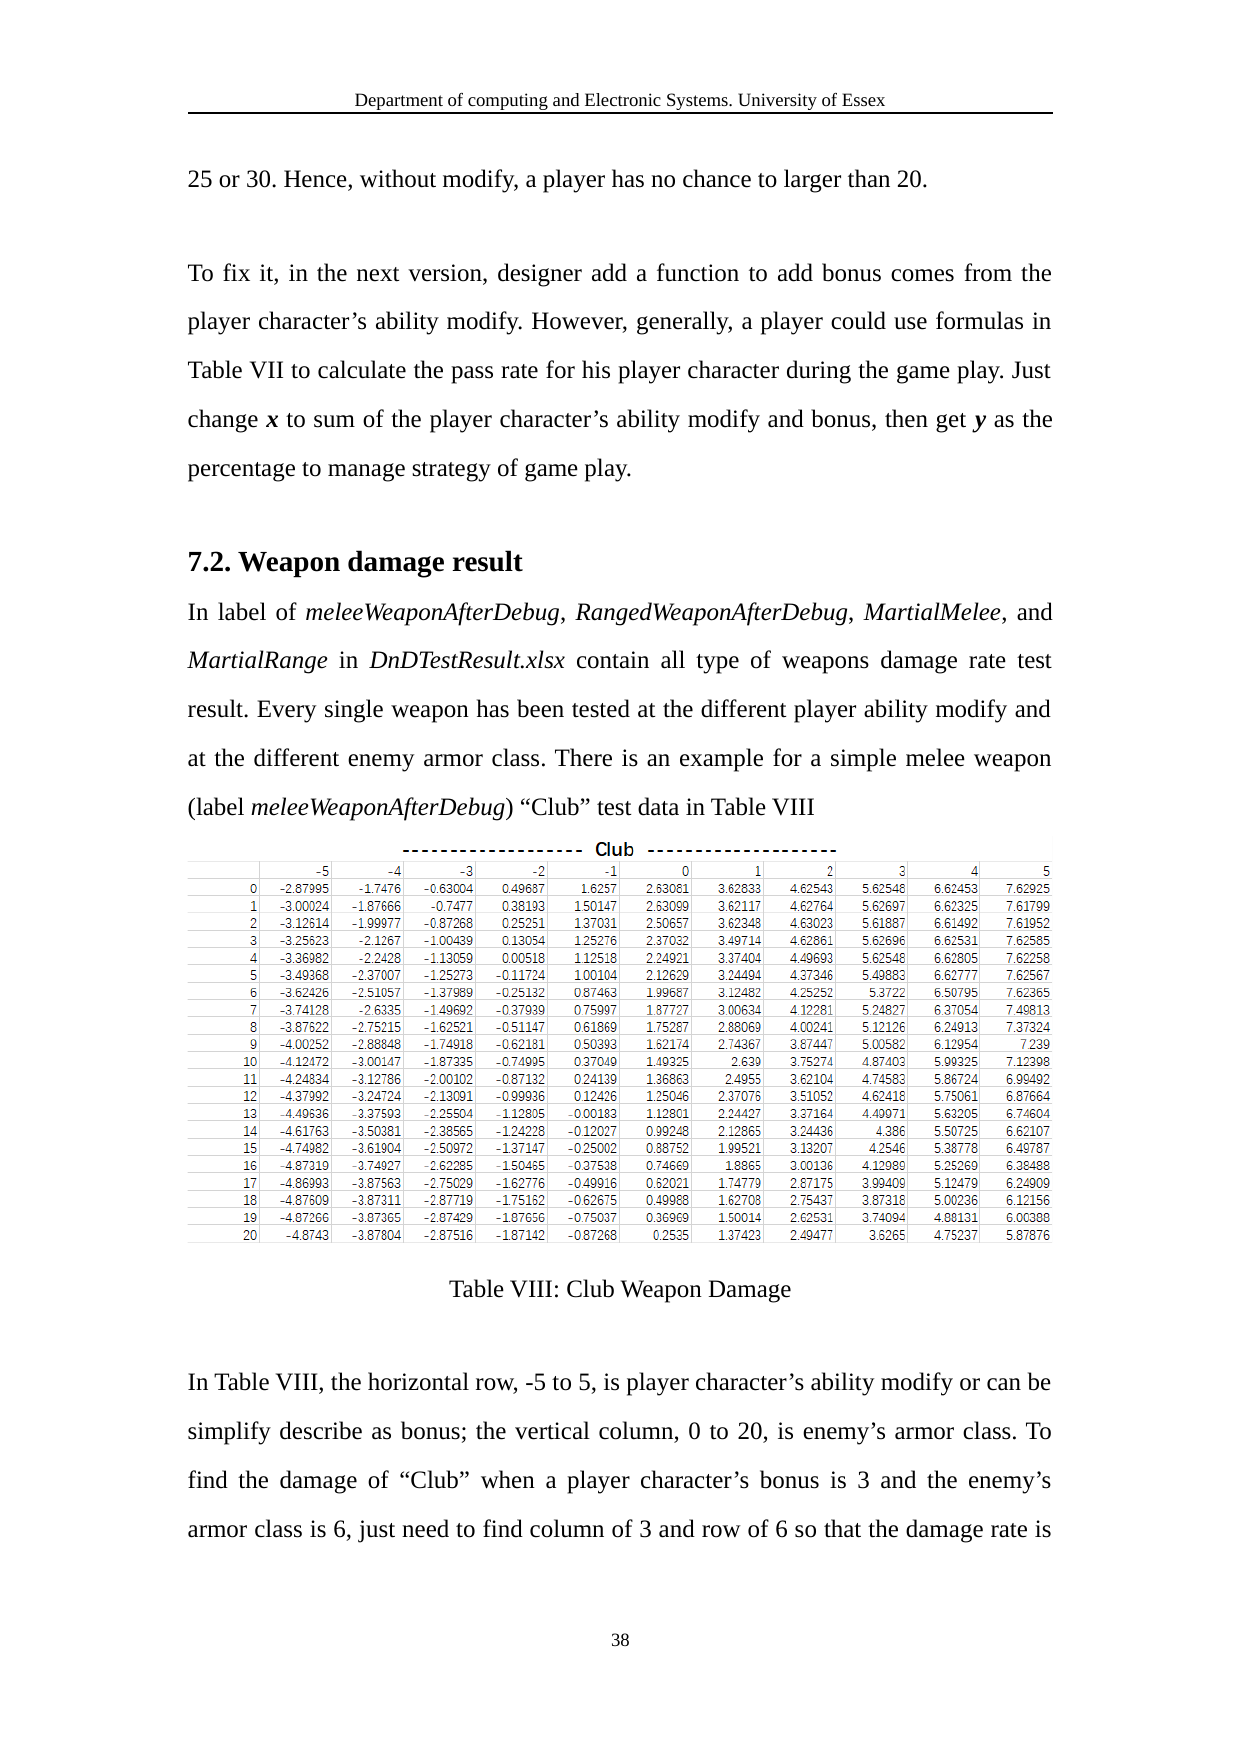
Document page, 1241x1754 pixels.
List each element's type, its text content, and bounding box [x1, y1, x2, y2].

picture [187, 836, 1053, 1243]
text To fix it, in the next version, designer add a function to add bonus comes from the player character’s ability modify. However, generally, a player could use formulas in Table VII to calculate the pass rate for his player character during the game play. Just change x to sum of the player character’s ability modify and bonus, then get y as the percentage to manage strategy of game play. [187, 256, 1053, 483]
title 7.2. Weapon damage result [187, 544, 1053, 578]
text Table VIII: Club Weapon Damage [187, 1272, 1053, 1304]
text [187, 162, 1053, 194]
text In label of meleeWeaponAfterDebug, RangedWeaponAfterDebug, MartialMelee, and MartialRange in DnDTestResult.xlsx contain all type of weapons damage rate test result. Every single weapon has been tested at the different player ability modify and at the different enemy armor class. There is an example for a simple melee weapon (label meleeWeaponAfterDebug) “Club” test data in Table VIII [187, 595, 1053, 822]
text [187, 1366, 1053, 1544]
